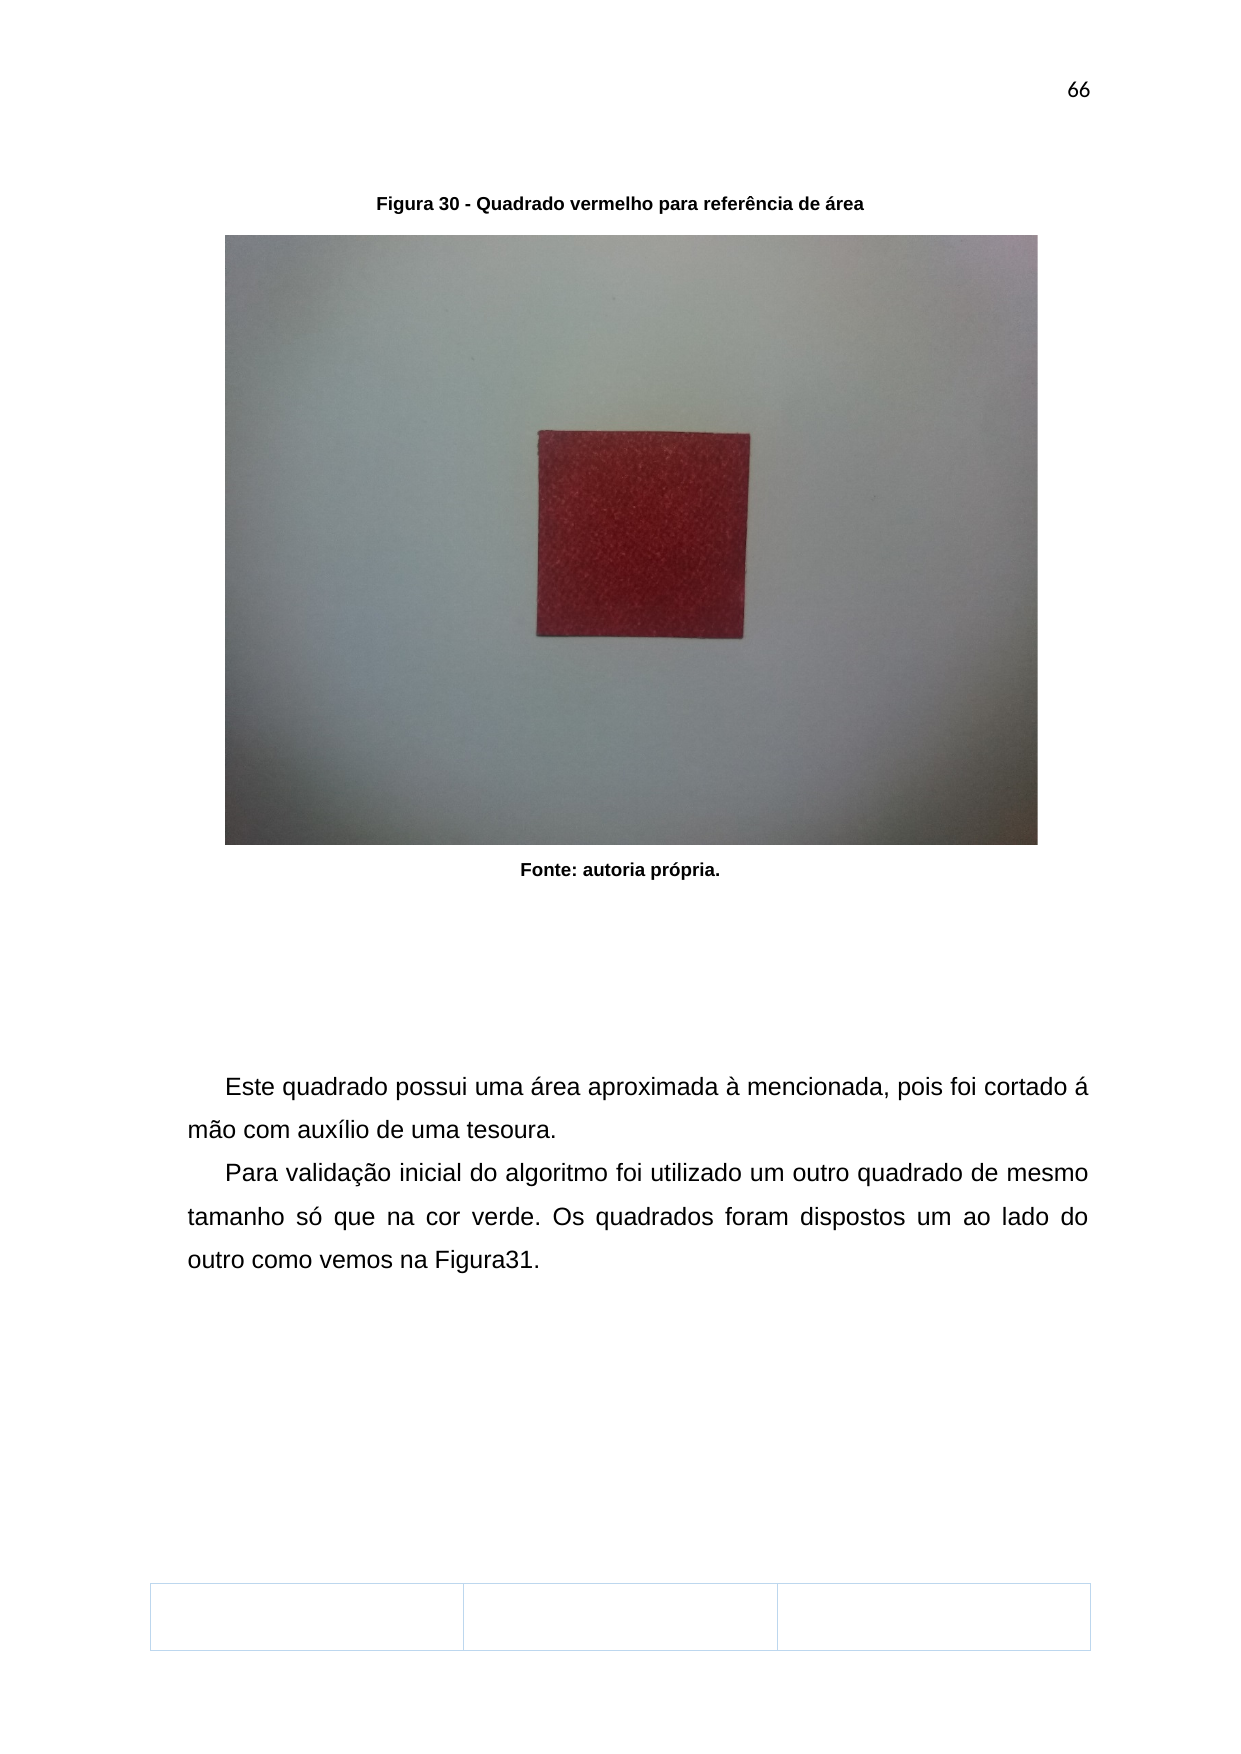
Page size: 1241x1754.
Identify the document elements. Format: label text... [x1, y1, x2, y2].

text Fonte: autoria própria. [150, 859, 1090, 881]
text Para validação inicial do algoritmo foi utilizado um outro quadrado de mesmo tamanho só que na cor verde. Os quadrados foram dispostos um ao lado do outro como vemos na Figura31. [187, 1158, 1090, 1273]
text Este quadrado possui uma área aproximada à mencionada, pois foi cortado á mão com auxílio de uma tesoura. [150, 1072, 1090, 1144]
picture [225, 235, 1038, 845]
text Figura 30 - Quadrado vermelho para referência de área [150, 193, 1090, 215]
